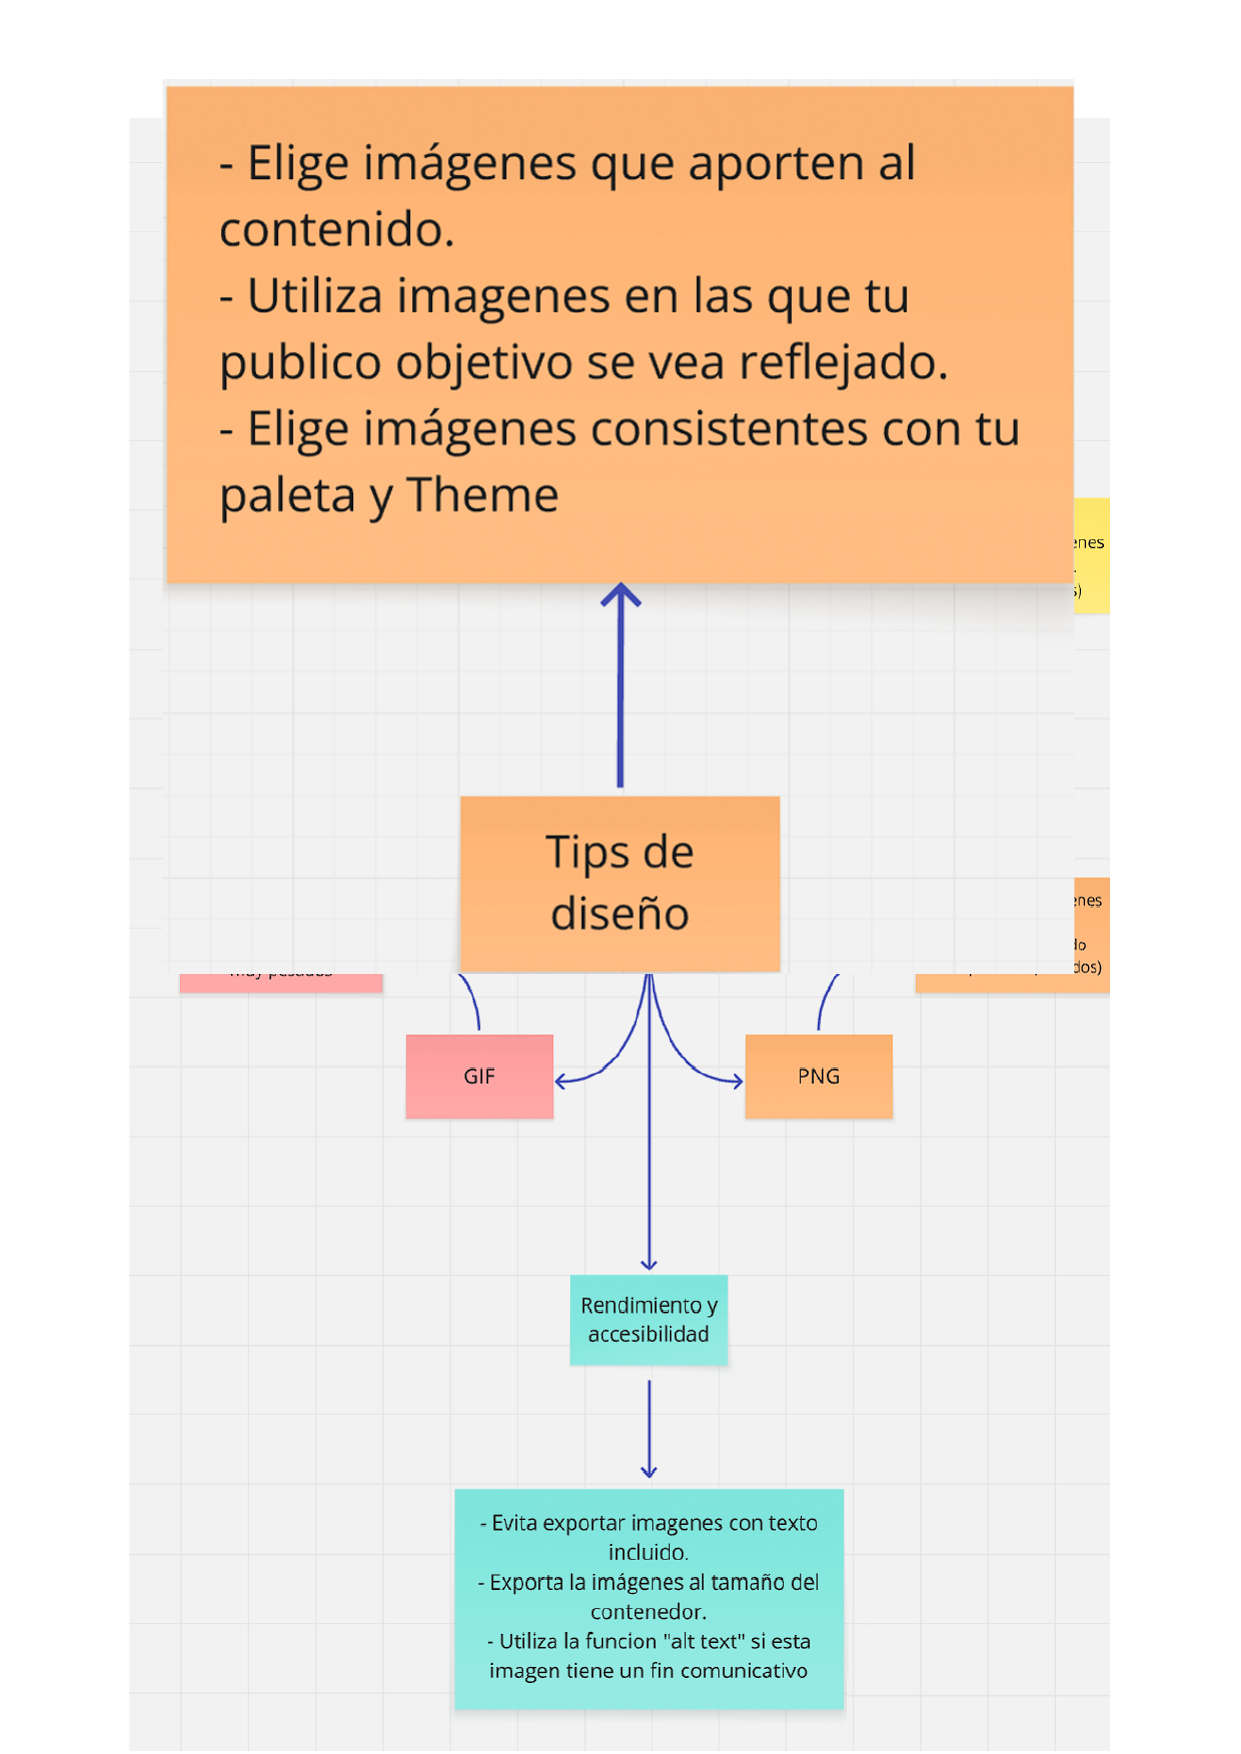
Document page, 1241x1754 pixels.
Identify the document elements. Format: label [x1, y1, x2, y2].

picture [128, 79, 1108, 1748]
